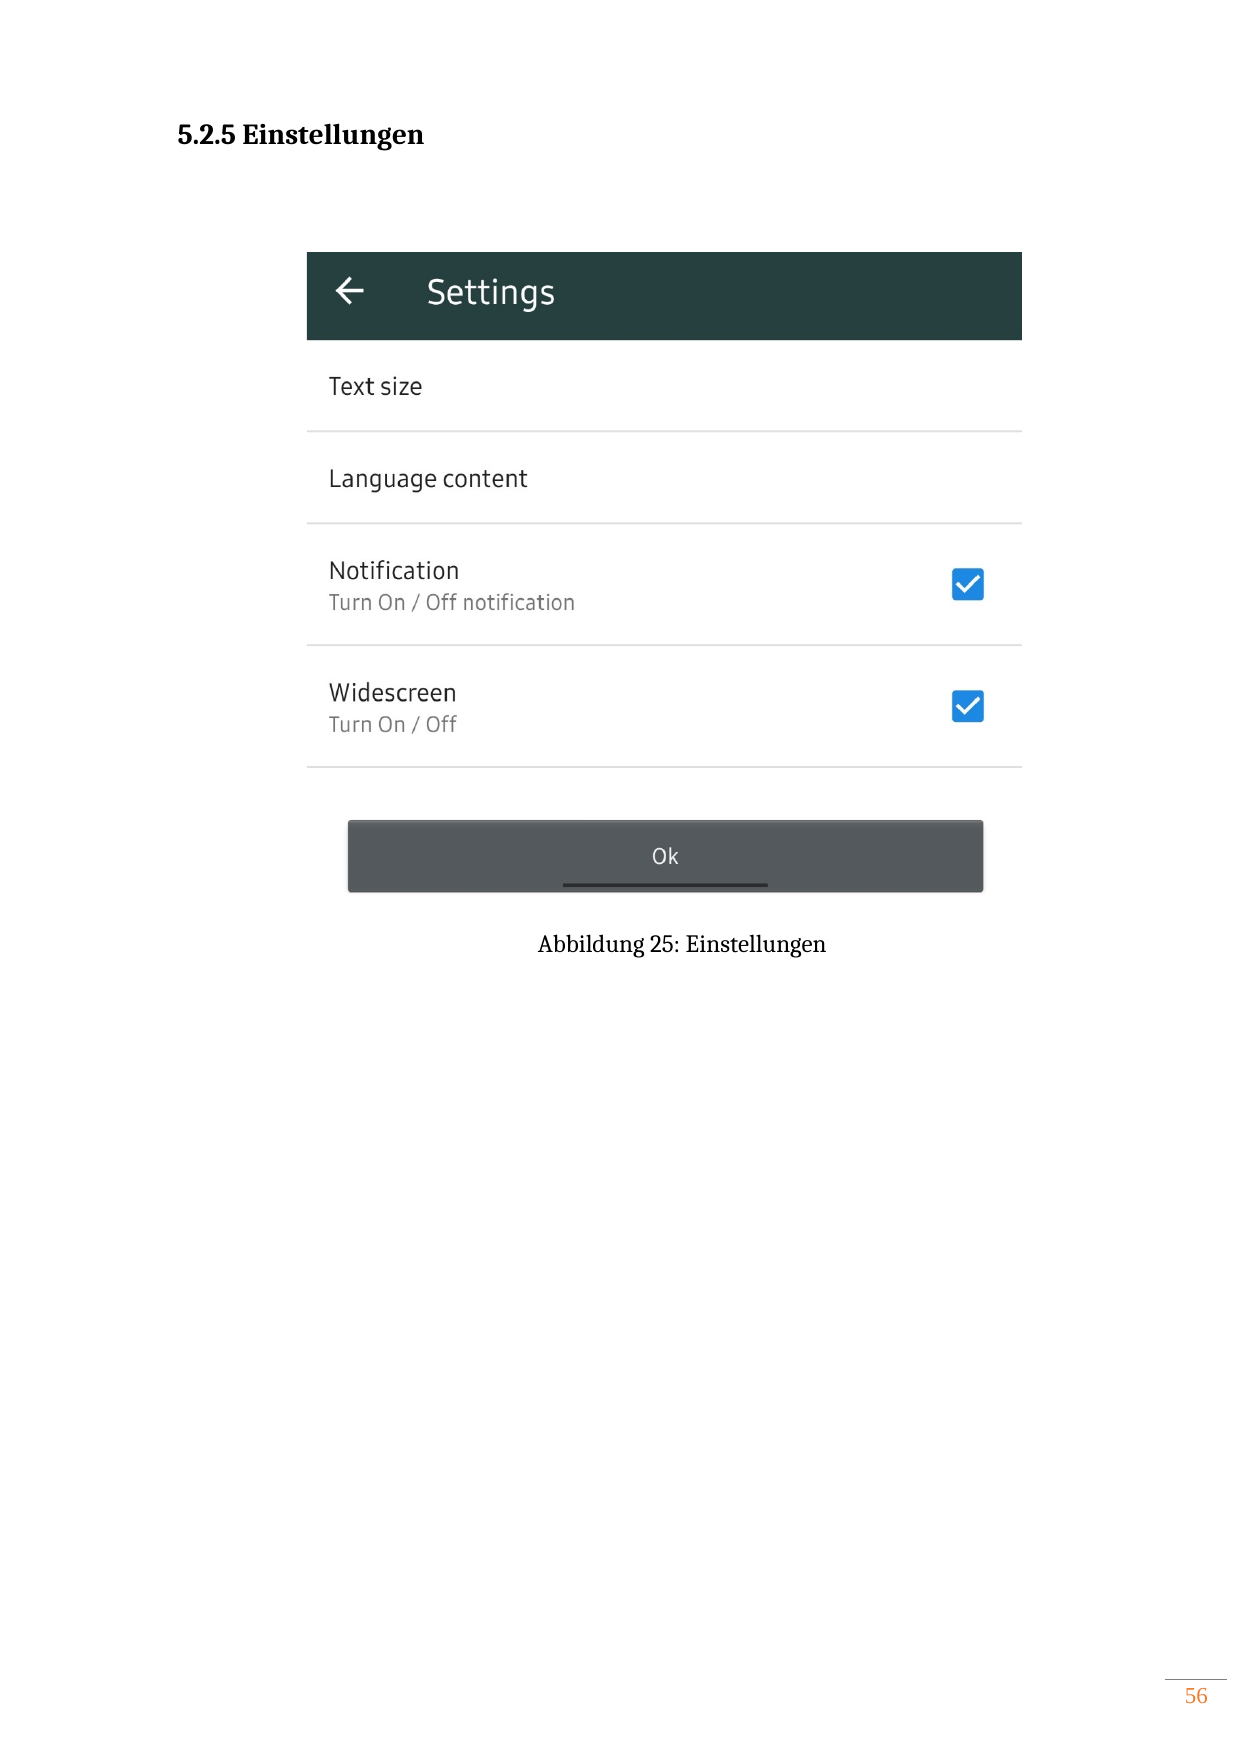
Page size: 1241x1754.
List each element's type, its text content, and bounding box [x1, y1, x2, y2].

subtitle 5.2.5 Einstellungen [177, 118, 1152, 152]
picture [306, 252, 1022, 931]
text Abbildung 25: Einstellungen [177, 930, 1152, 959]
